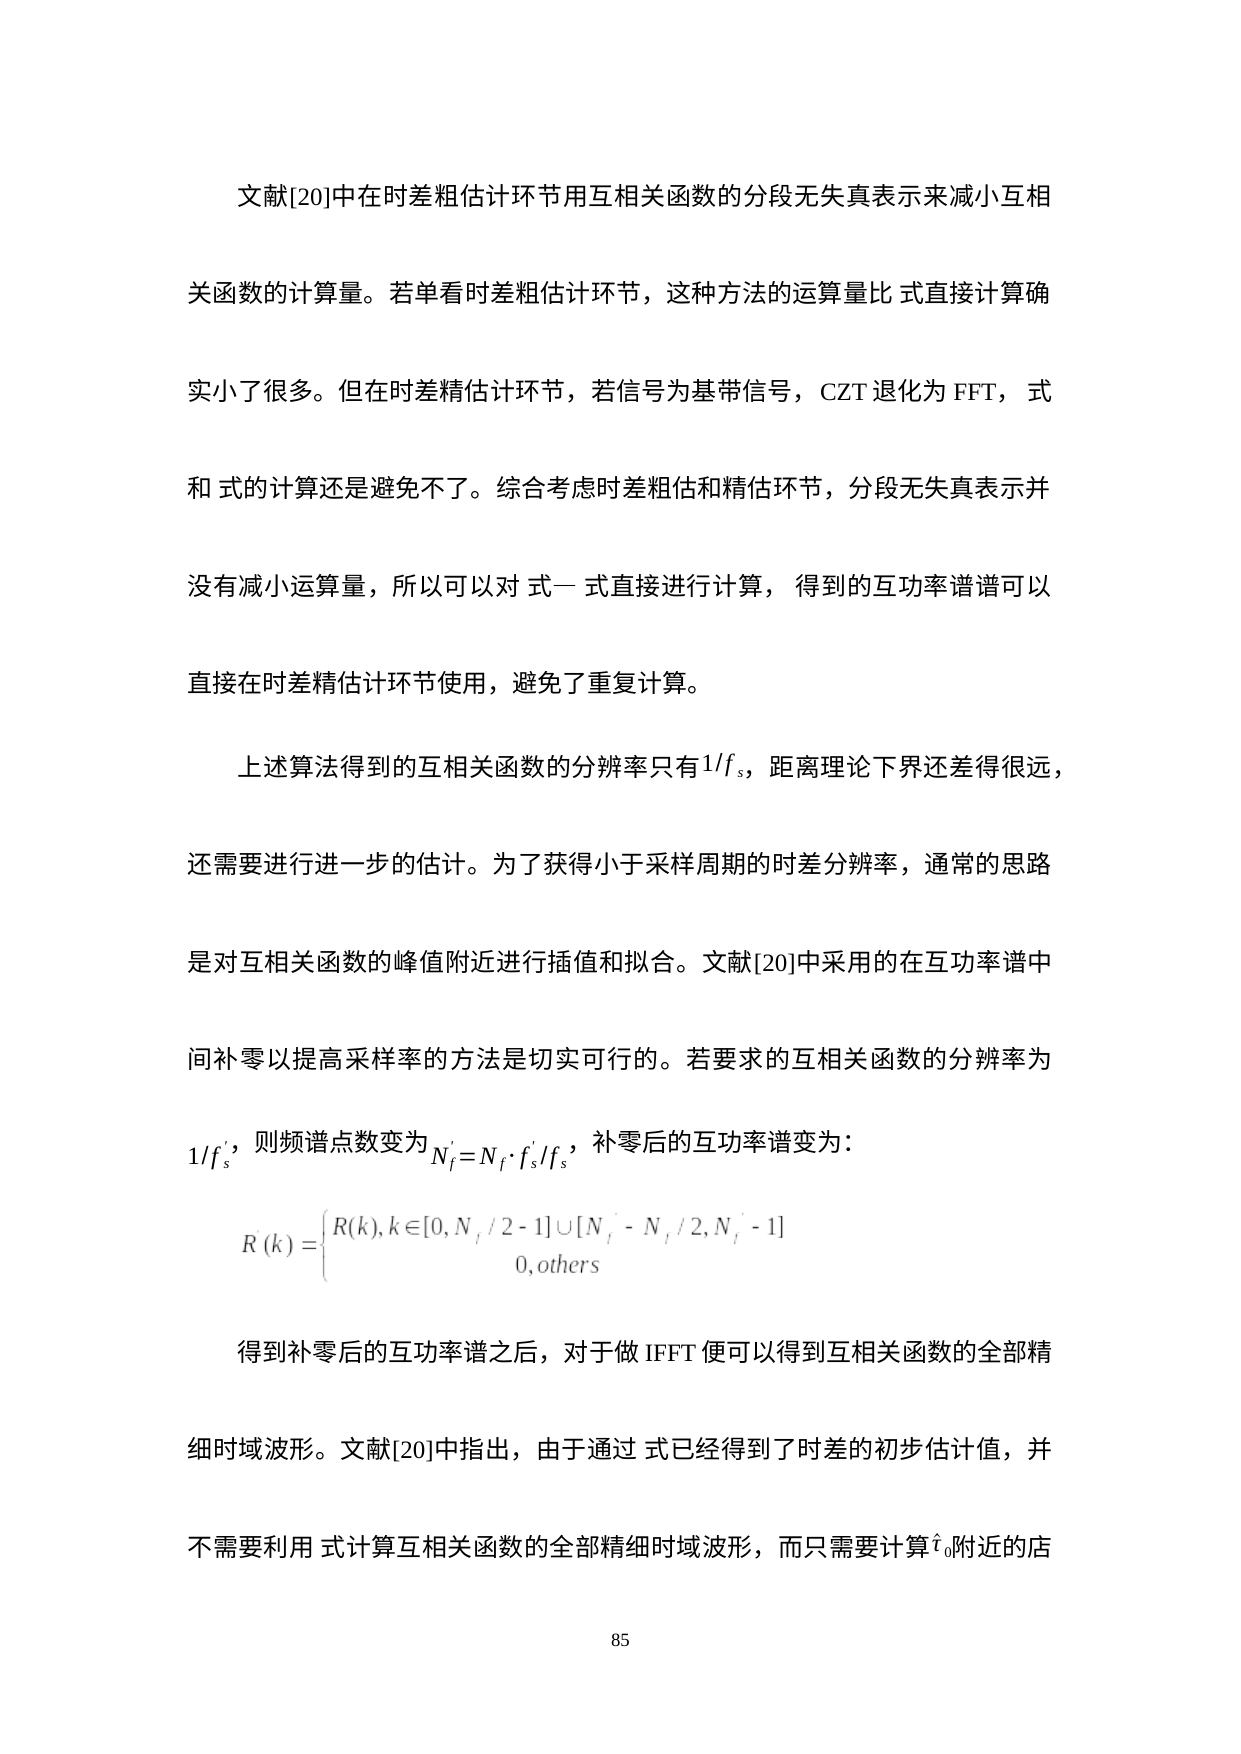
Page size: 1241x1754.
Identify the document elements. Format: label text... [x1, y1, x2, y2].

text 文献[20]中在时差粗估计环节用互相关函数的分段无失真表示来减小互相关函数的计算量。若单看时差粗估计环节，这种方法的运算量比 式直接计算确实小了很多。但在时差精估计环节，若信号为基带信号，CZT退化为FFT， 式和 式的计算还是避免不了。综合考虑时差粗估和精估环节，分段无失真表示并没有减小运算量，所以可以对 式— 式直接进行计算， 得到的互功率谱谱可以直接在时差精估计环节使用，避免了重复计算。 [187, 162, 1053, 714]
text 上述算法得到的互相关函数的分辨率只有，距离理论下界还差得很远，还需要进行进一步的估计。为了获得小于采样周期的时差分辨率，通常的思路是对互相关函数的峰值附近进行插值和拟合。文献[20]中采用的在互功率谱中间补零以提高采样率的方法是切实可行的。若要求的互相关函数的分辨率为，则频谱点数变为，补零后的互功率谱变为： [187, 733, 1053, 1188]
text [187, 1318, 1053, 1578]
